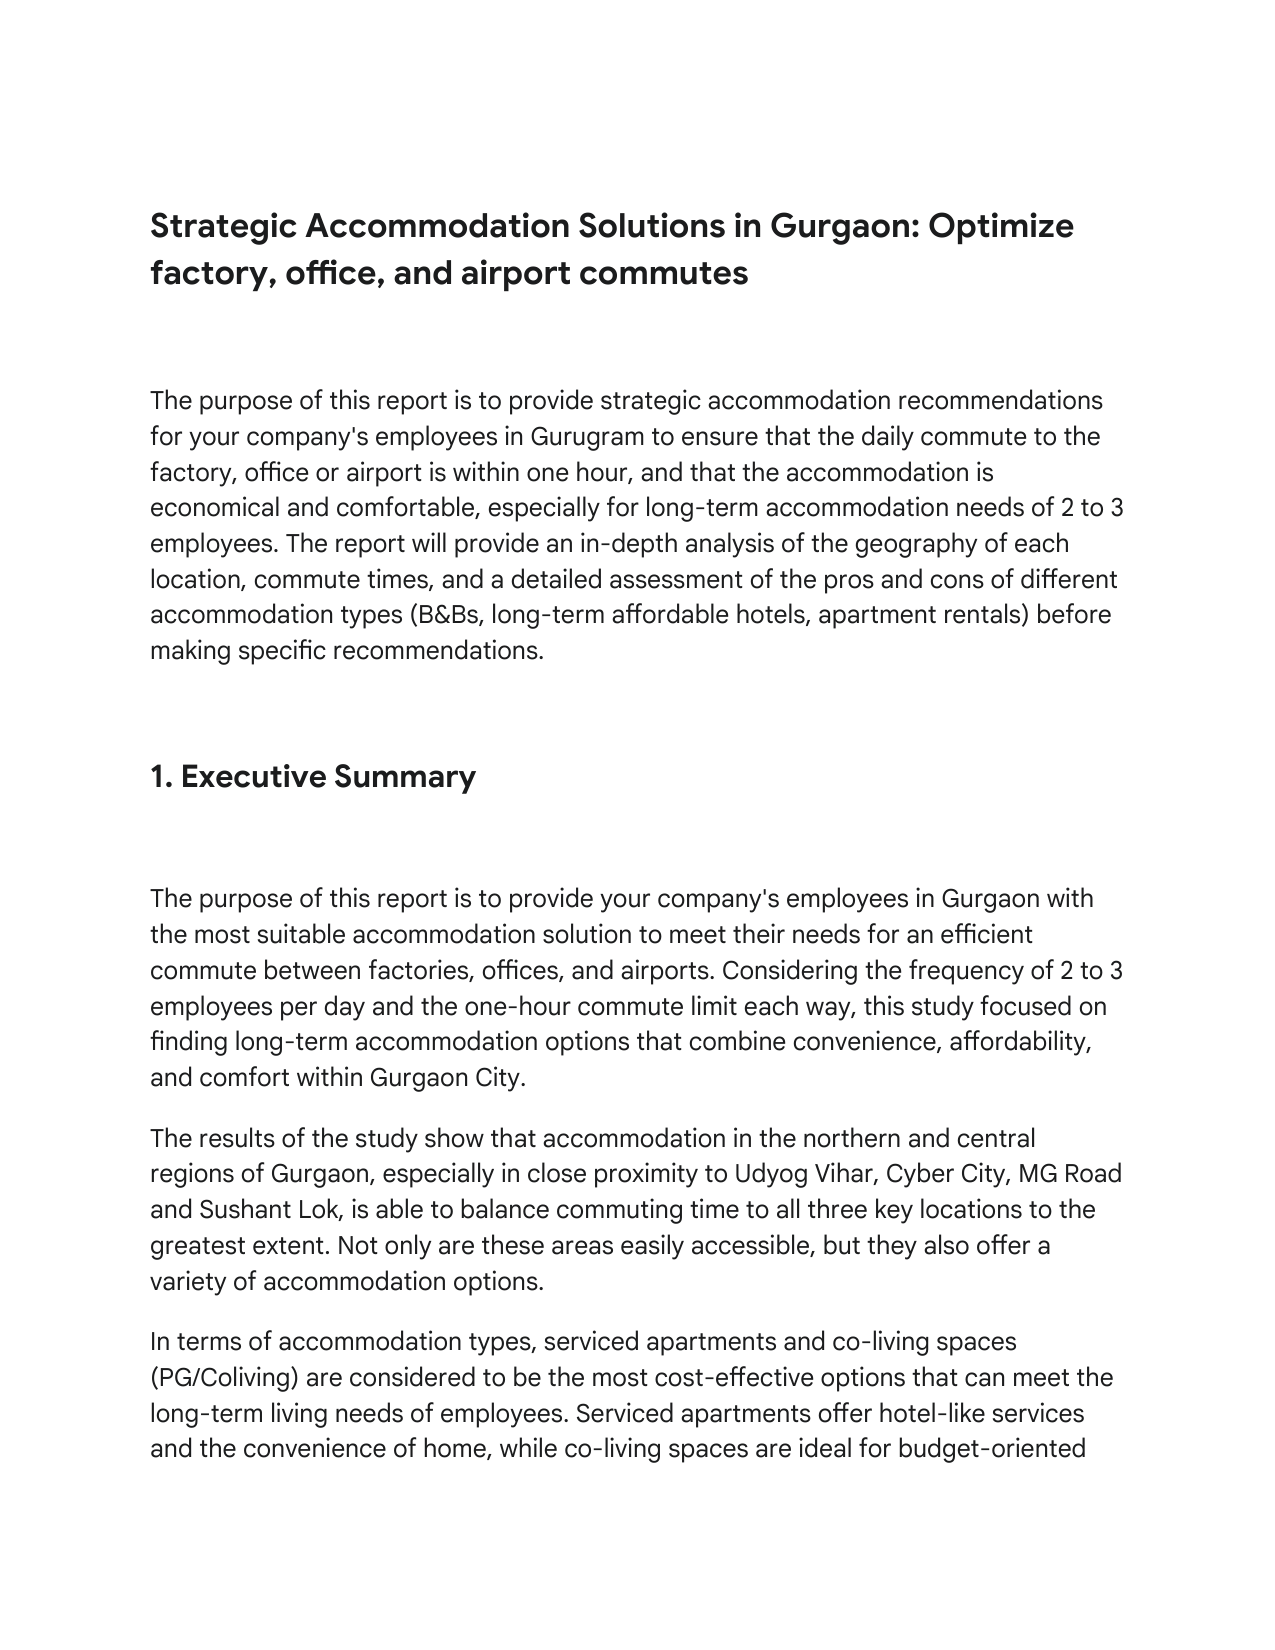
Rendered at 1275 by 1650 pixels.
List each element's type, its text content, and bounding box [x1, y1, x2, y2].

subtitle Strategic Accommodation Solutions in Gurgaon: Optimize factory, office, and airport commutes [150, 205, 1125, 294]
subtitle 1. Executive Summary [150, 757, 1125, 796]
text The results of the study show that accommodation in the northern and central regions of Gurgaon, especially in close proximity to Udyog Vihar, Cyber City, MG Road and Sushant Lok, is able to balance commuting time to all three key locations to the greatest extent. Not only are these areas easily accessible, but they also offer a variety of accommodation options. [150, 1123, 1125, 1297]
text The purpose of this report is to provide strategic accommodation recommendations for your company's employees in Gurugram to ensure that the daily commute to the factory, office or airport is within one hour, and that the accommodation is economical and comfortable, especially for long-term accommodation needs of 2 to 3 employees. The report will provide an in-depth analysis of the geography of each location, commute times, and a detailed assessment of the pros and cons of different accommodation types (B&Bs, long-term affordable hotels, apartment rentals) before making specific recommendations. [150, 385, 1125, 667]
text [150, 1327, 1125, 1465]
text The purpose of this report is to provide your company's employees in Gurgaon with the most suitable accommodation solution to meet their needs for an efficient commute between factories, offices, and airports. Considering the frequency of 2 to 3 employees per day and the one-hour commute limit each way, this study focused on finding long-term accommodation options that combine convenience, affordability, and comfort within Gurgaon City. [150, 883, 1125, 1093]
